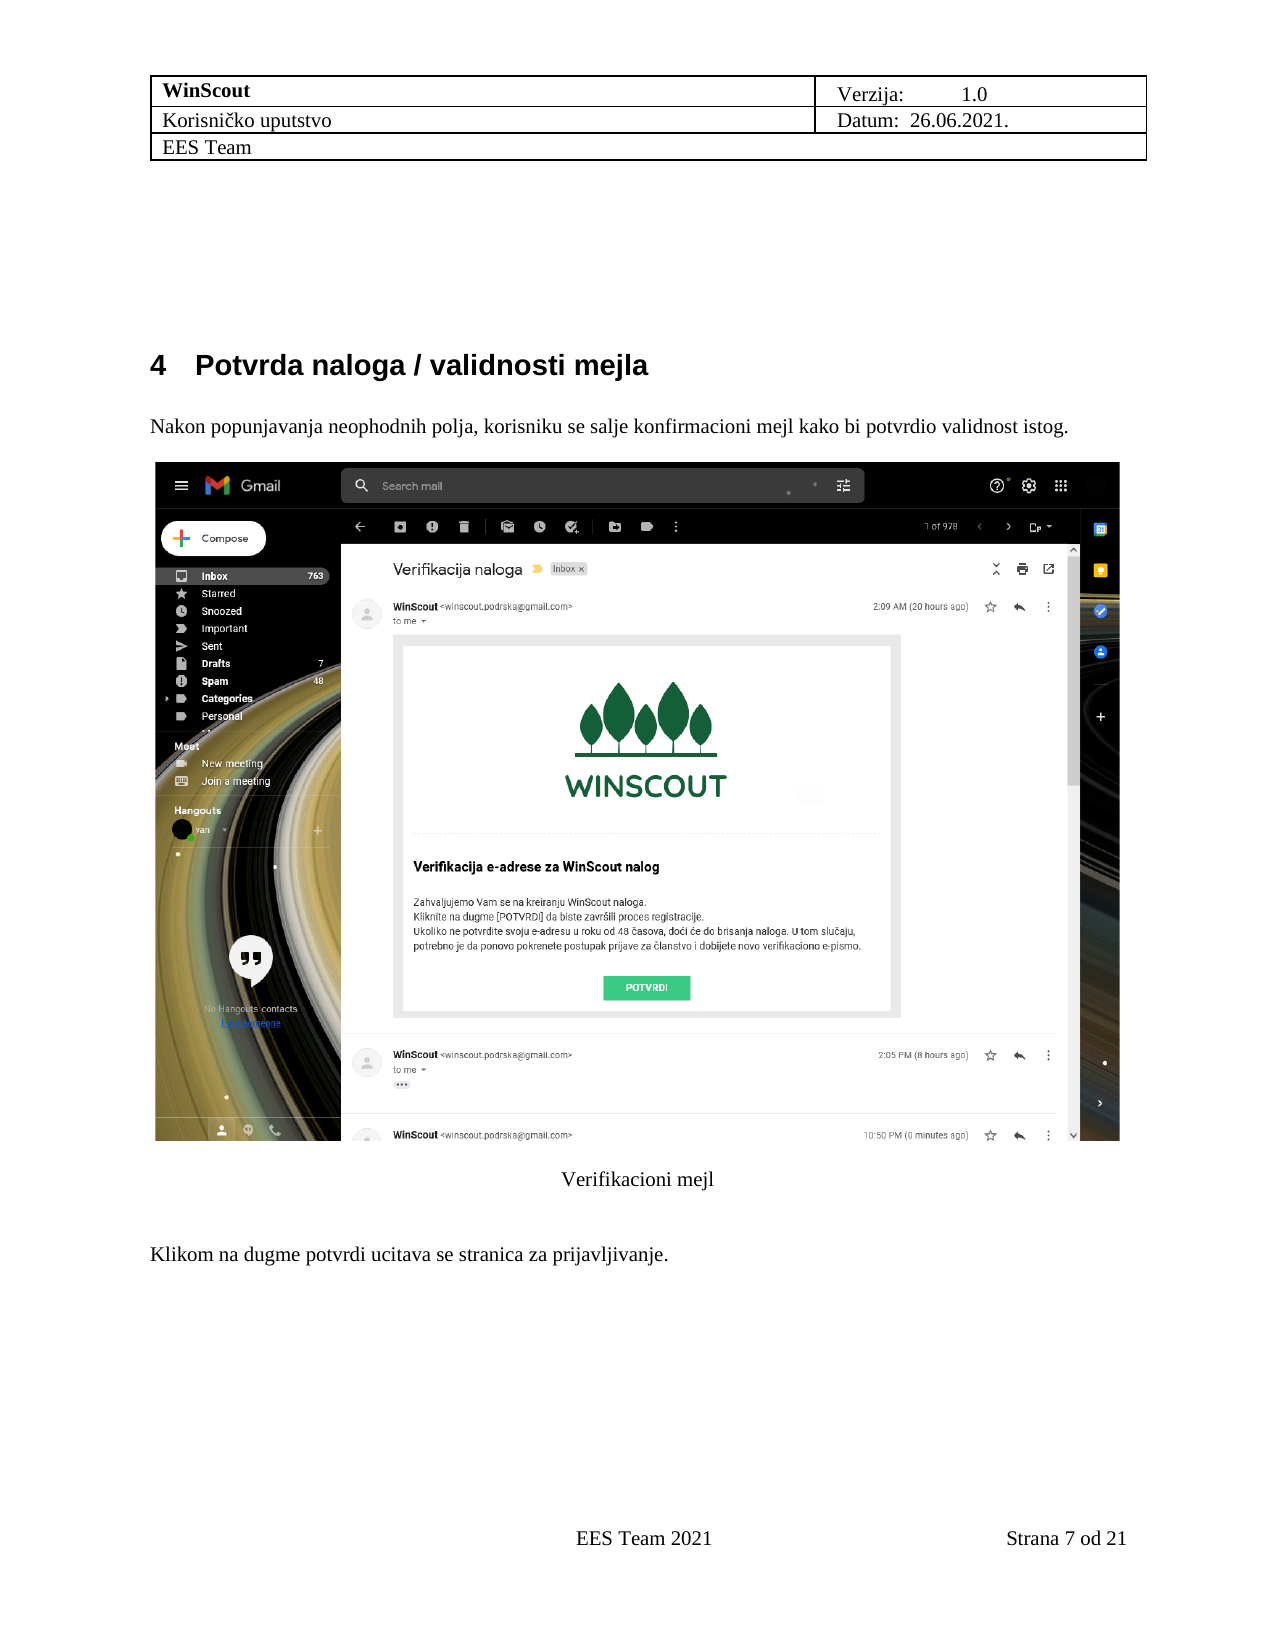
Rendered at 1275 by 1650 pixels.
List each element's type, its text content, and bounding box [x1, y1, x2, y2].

subtitle Potvrda naloga / validnosti mejla [150, 348, 1125, 381]
picture [155, 462, 1120, 1141]
text Verifikacioni mejl [150, 1166, 1125, 1191]
text Klikom na dugme potvrdi ucitava se stranica za prijavljivanje. [150, 1241, 1125, 1266]
text Nakon popunjavanja neophodnih polja, korisniku se salje konfirmacioni mejl kako bi potvrdio validnost istog. [150, 413, 1125, 438]
